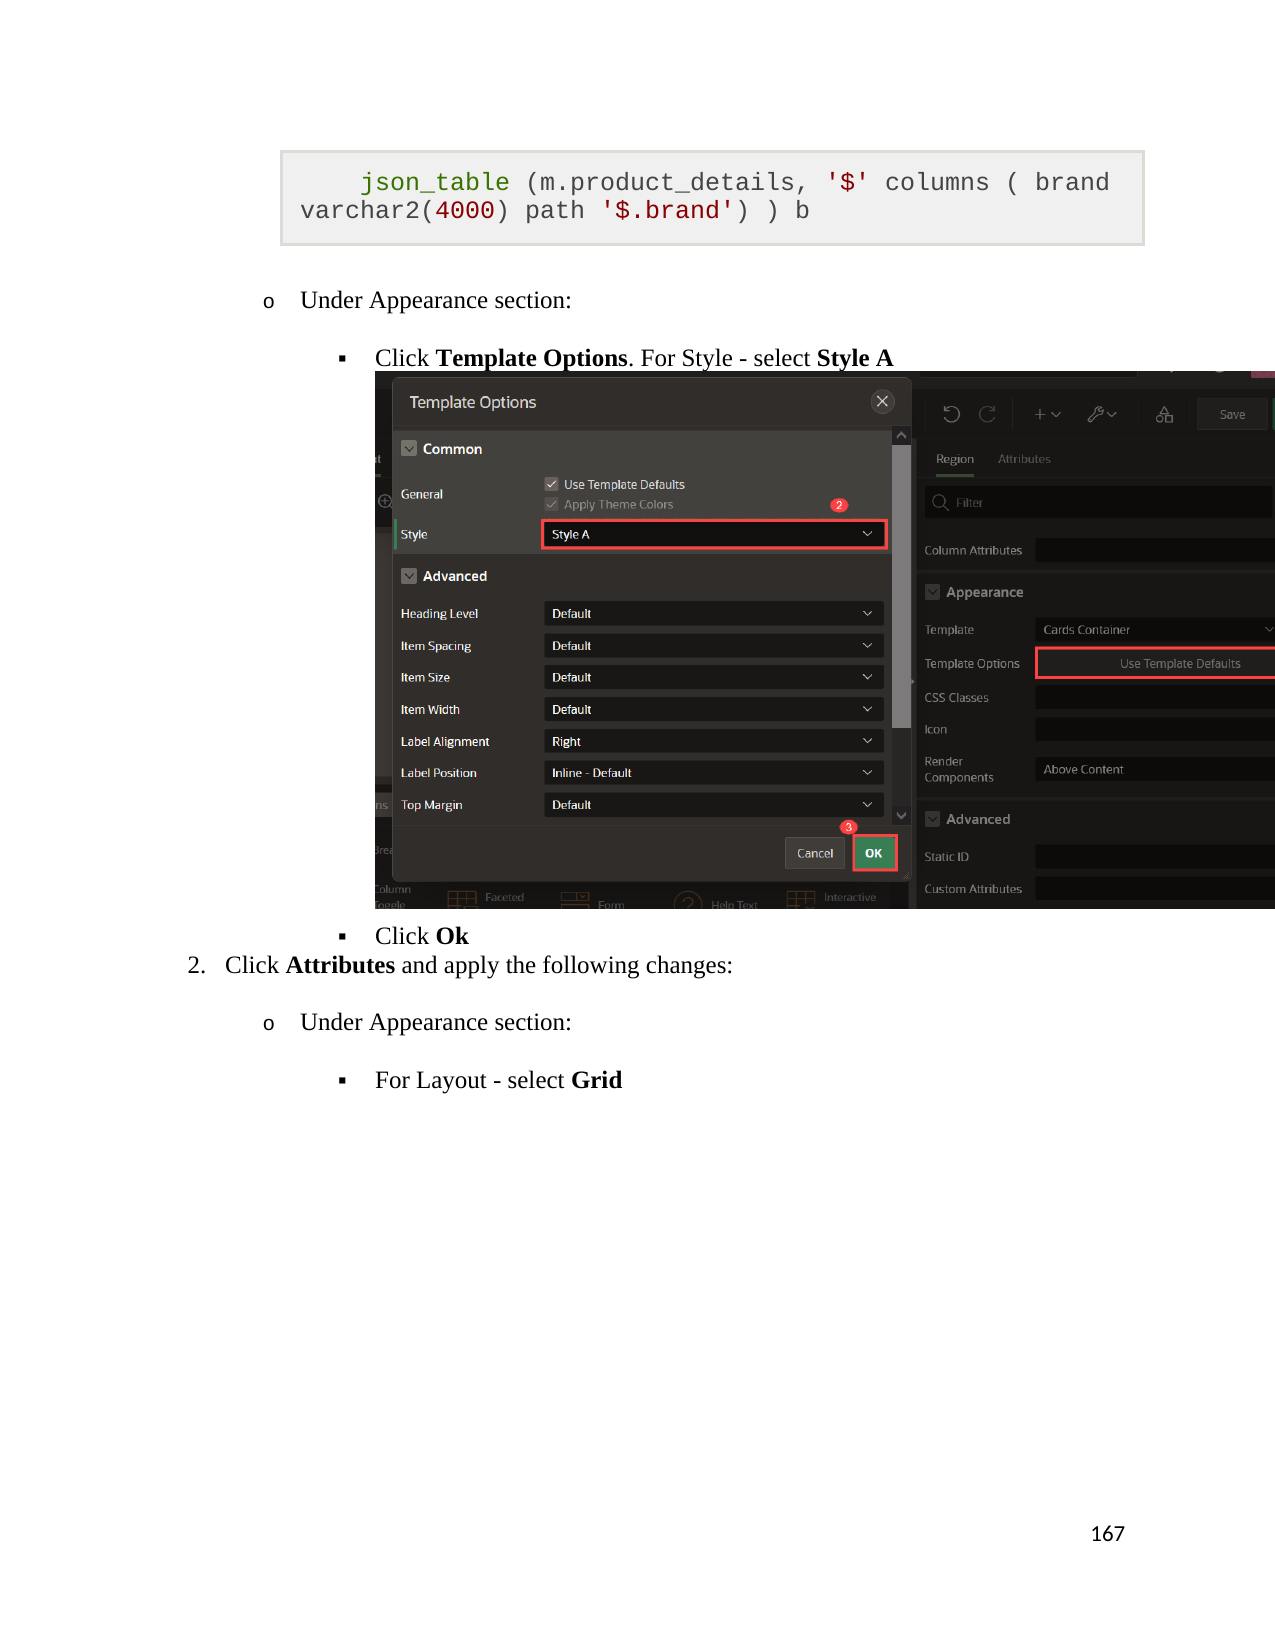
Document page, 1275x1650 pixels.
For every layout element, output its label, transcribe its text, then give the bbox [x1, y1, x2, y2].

list Click Attributes and apply the following changes: [187, 950, 1125, 979]
list Click Ok [337, 921, 1125, 950]
list Under Appearance section: [262, 285, 1125, 315]
text json_table (m.product_details, '$' columns ( brand varchar2(4000) path '$.brand') ) b [283, 153, 1142, 243]
list Under Appearance section: [262, 1007, 1125, 1037]
list For Layout - select Grid [337, 1065, 1125, 1093]
picture [375, 371, 1275, 909]
